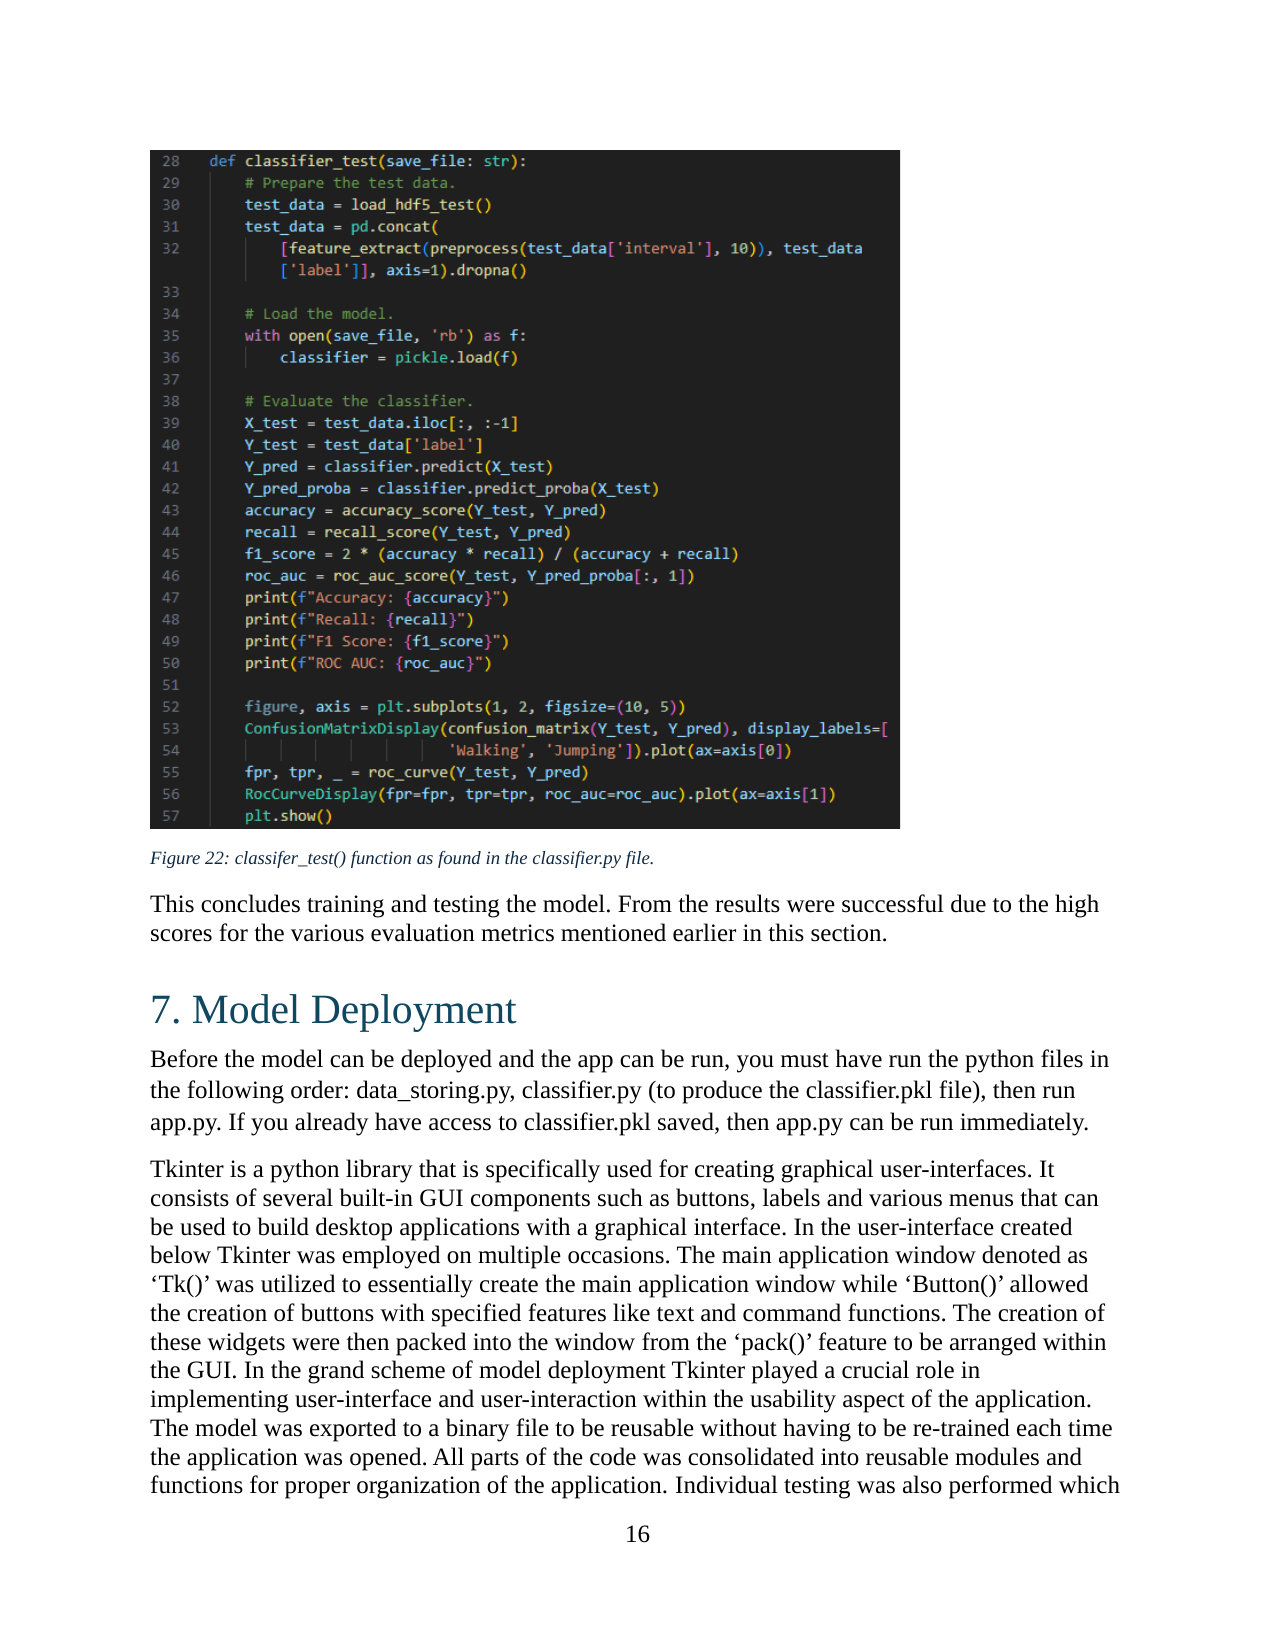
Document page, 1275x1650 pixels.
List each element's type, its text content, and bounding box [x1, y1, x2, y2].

text This concludes training and testing the model. From the results were successful due to the high scores for the various evaluation metrics mentioned earlier in this section. [150, 889, 1125, 947]
subtitle 7. Model Deployment [150, 984, 1125, 1032]
picture [150, 150, 901, 829]
text Figure 22: classifer_test() function as found in the classifier.py file. [150, 847, 1125, 869]
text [150, 1154, 1125, 1499]
text Before the model can be deployed and the app can be run, you must have run the python files in the following order: data_storing.py, classifier.py (to produce the classifier.pkl file), then run app.py. If you already have access to classifier.pkl saved, then app.py can be run immediately. [150, 1044, 1125, 1135]
